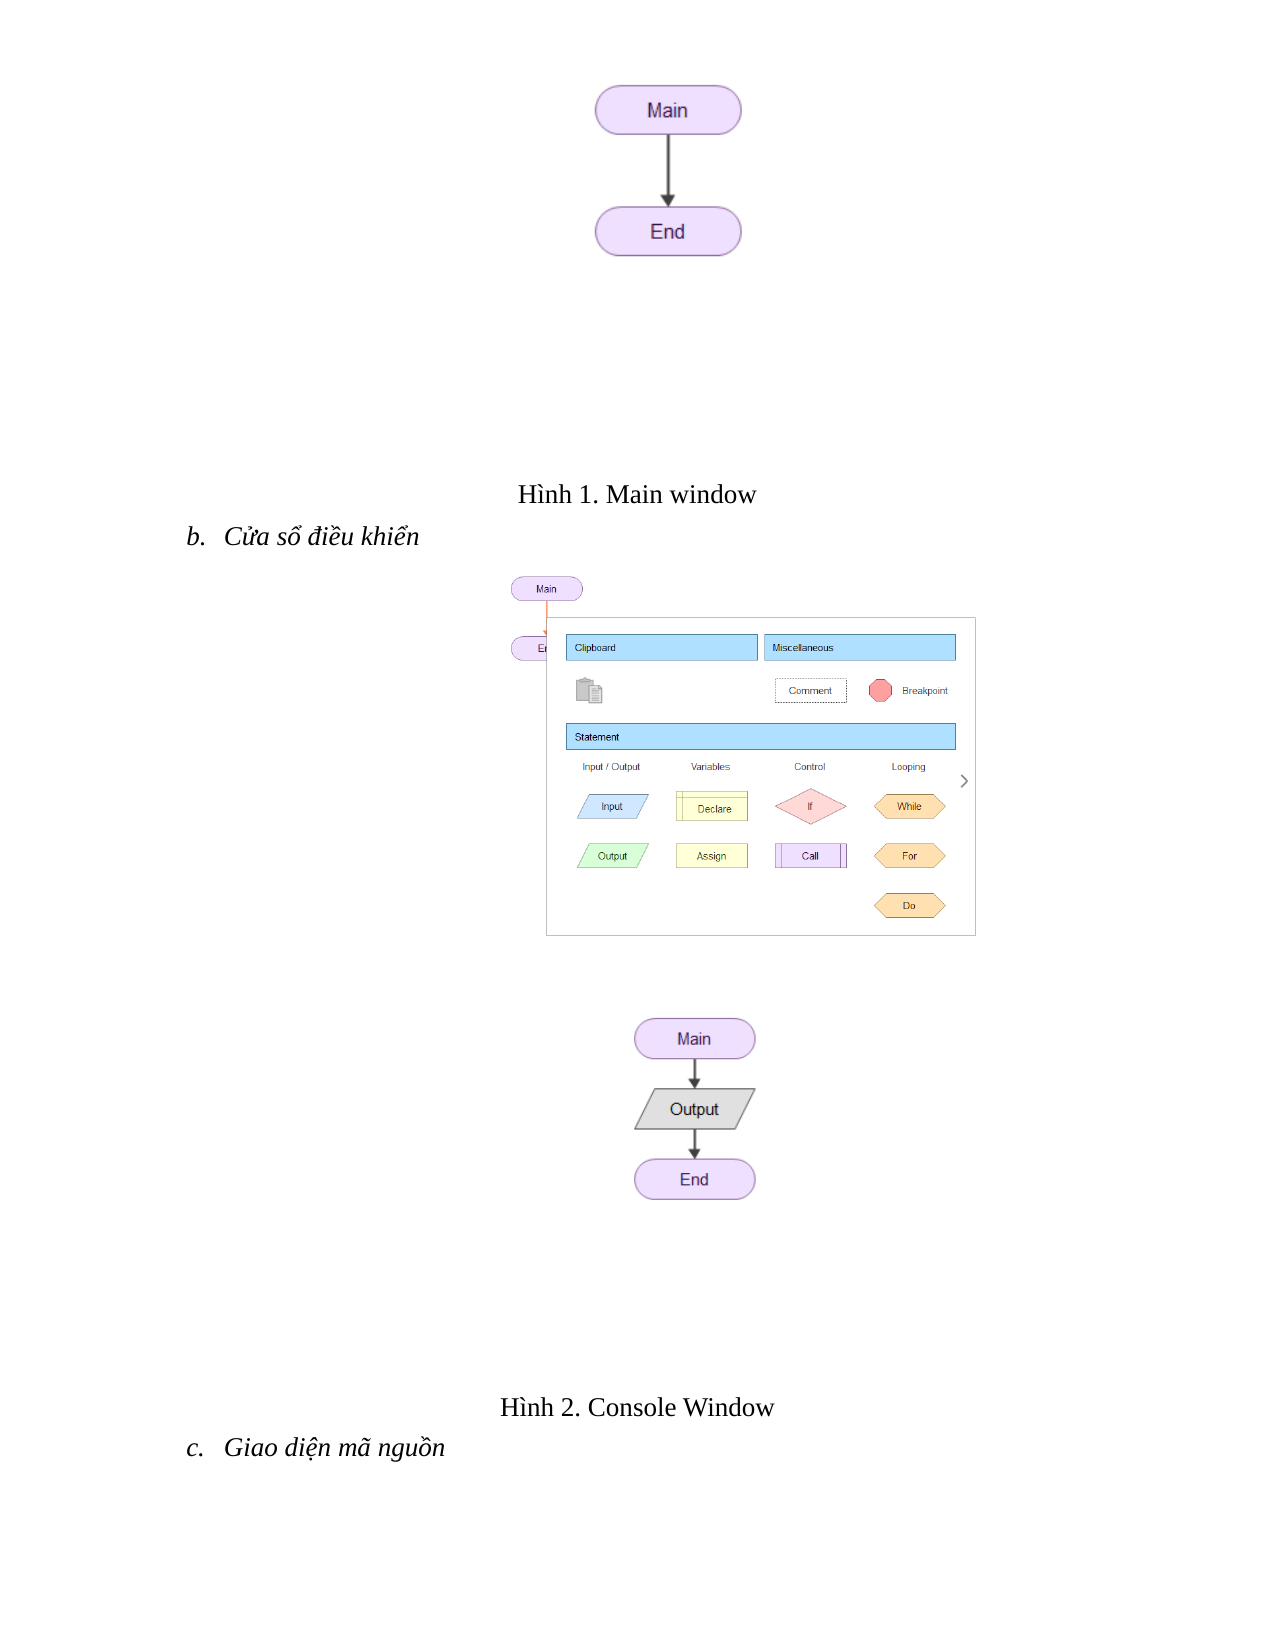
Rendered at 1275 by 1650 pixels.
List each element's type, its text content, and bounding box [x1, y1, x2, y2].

list Giao diện mã nguồn [186, 1431, 1126, 1462]
list Cửa sổ điều khiển [186, 520, 1126, 551]
picture [332, 566, 1067, 998]
text Hình 2. Console Window [179, 1391, 1095, 1422]
picture [332, 999, 1061, 1383]
text Hình 1. Main window [179, 478, 1095, 509]
picture [332, 65, 1045, 476]
